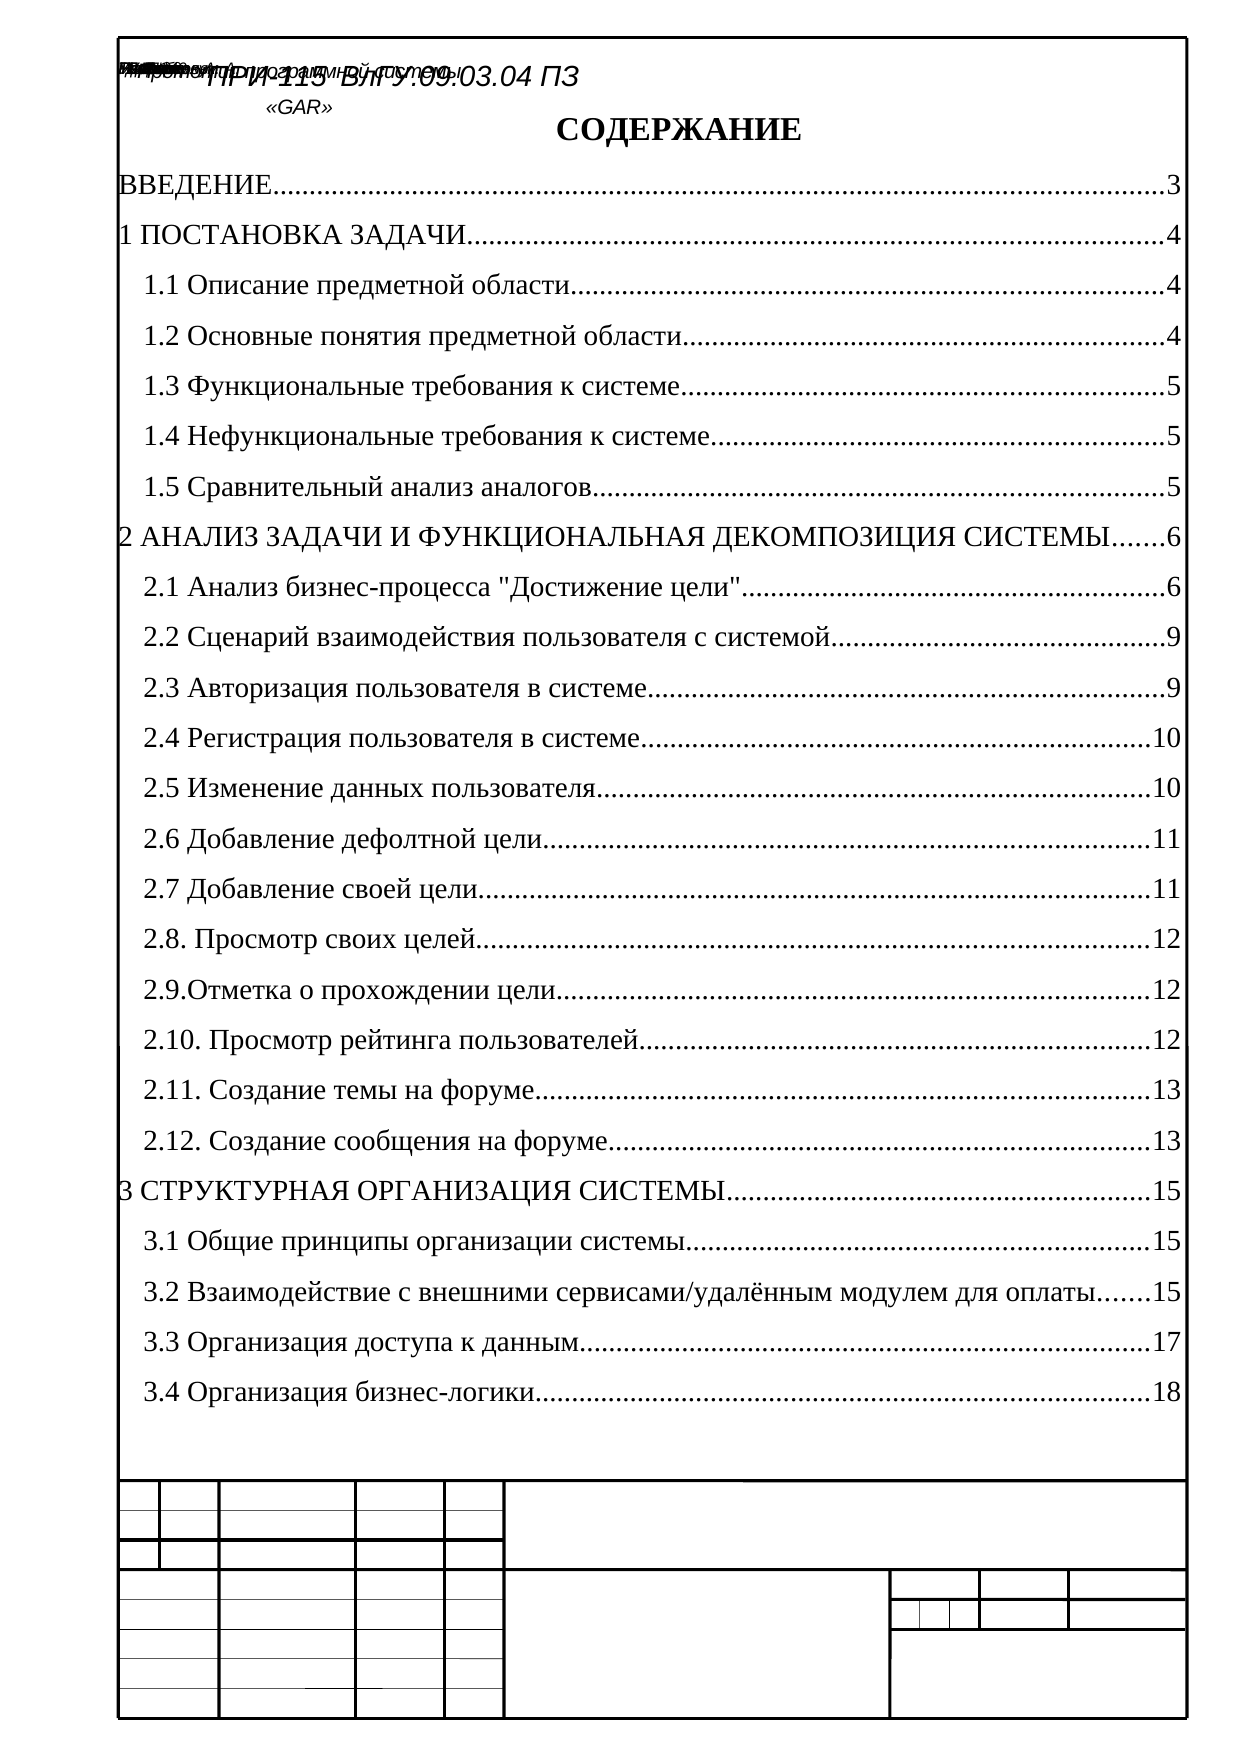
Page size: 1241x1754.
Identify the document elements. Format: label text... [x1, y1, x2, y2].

text СОДЕРЖАНИЕ [148, 109, 1164, 148]
text 2.10. Просмотр рейтинга пользователей 12 [143, 1022, 1167, 1056]
text 2 АНАЛИЗ ЗАДАЧИ И ФУНКЦИОНАЛЬНАЯ ДЕКОМПОЗИЦИЯ СИСТЕМЫ 6 [118, 519, 1167, 552]
text 1.3 Функциональные требования к системе 5 [143, 368, 1167, 402]
text 3.3 Организация доступа к данным 17 [143, 1324, 1167, 1357]
text 3.1 Общие принципы организации системы 15 [143, 1223, 1167, 1257]
text 1.5 Сравнительный анализ аналогов 5 [143, 469, 1167, 502]
text 1 ПОСТАНОВКА ЗАДАЧИ 4 [118, 217, 1167, 251]
text 2.9.Отметка о прохождении цели 12 [143, 972, 1167, 1005]
text 2.8. Просмотр своих целей 12 [143, 921, 1167, 955]
text 2.5 Изменение данных пользователя 10 [143, 771, 1167, 804]
text 1.1 Описание предметной области 4 [143, 267, 1167, 301]
text 1.4 Нефункциональные требования к системе 5 [143, 418, 1167, 452]
text 2.1 Анализ бизнес-процесса "Достижение цели" 6 [143, 569, 1167, 603]
text 3.2 Взаимодействие с внешними сервисами/удалённым модулем для оплаты 15 [143, 1274, 1167, 1307]
text 3 СТРУКТУРНАЯ ОРГАНИЗАЦИЯ СИСТЕМЫ 15 [118, 1173, 1167, 1207]
text 2.2 Сценарий взаимодействия пользователя с системой 9 [143, 619, 1167, 653]
text ВВЕДЕНИЕ 3 [118, 167, 1167, 200]
text 2.12. Создание сообщения на форуме 13 [143, 1123, 1167, 1156]
text 2.4 Регистрация пользователя в системе 10 [143, 720, 1167, 754]
text 2.6 Добавление дефолтной цели 11 [143, 821, 1167, 854]
text 2.3 Авторизация пользователя в системе 9 [143, 670, 1167, 703]
text 1.2 Основные понятия предметной области 4 [143, 318, 1167, 351]
text 3.4 Организация бизнес-логики 18 [143, 1374, 1167, 1408]
text 2.7 Добавление своей цели 11 [143, 871, 1167, 905]
text 2.11. Создание темы на форуме 13 [143, 1072, 1167, 1106]
